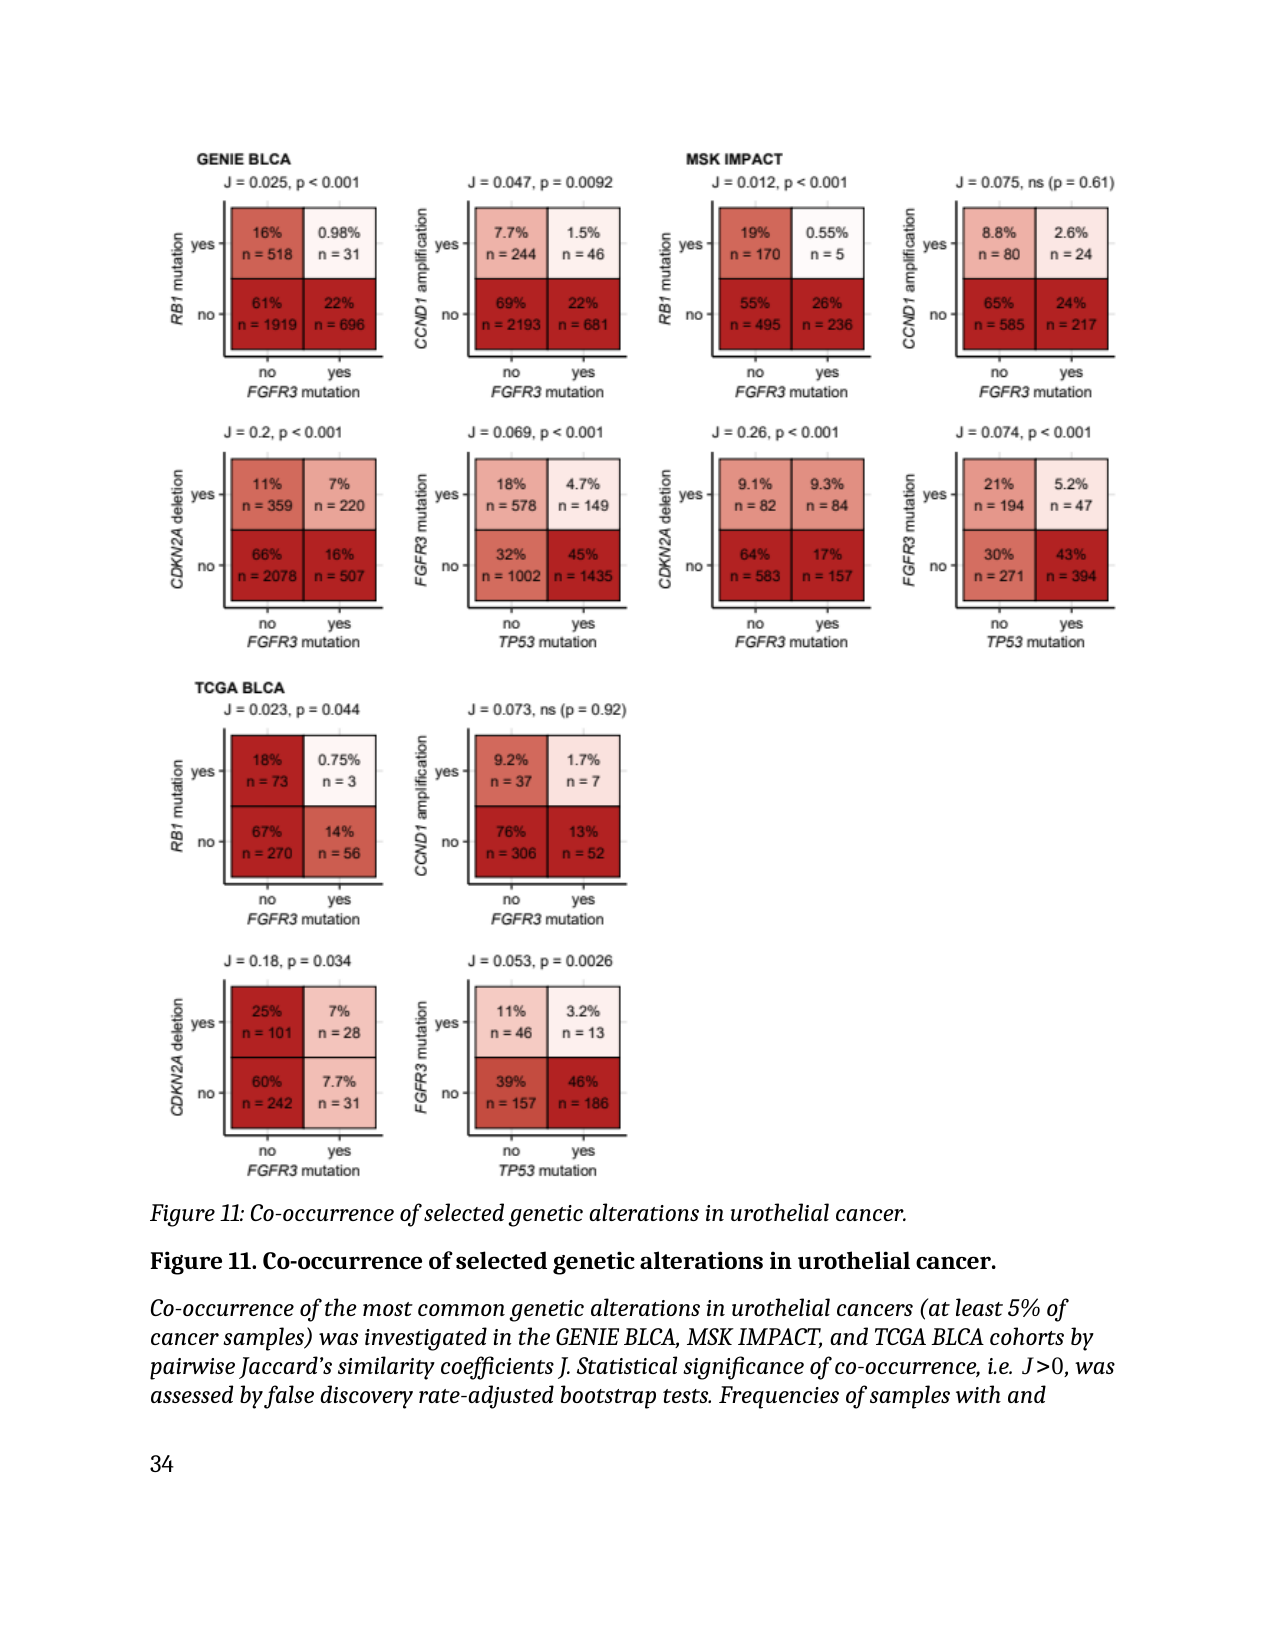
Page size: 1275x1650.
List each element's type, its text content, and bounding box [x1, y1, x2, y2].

text Figure 11. Co-occurrence of selected genetic alterations in urothelial cancer. [150, 1247, 1125, 1276]
text Figure 11: Co-occurrence of selected genetic alterations in urothelial cancer. [150, 1199, 1125, 1228]
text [150, 1294, 1125, 1409]
picture [150, 150, 1125, 1179]
